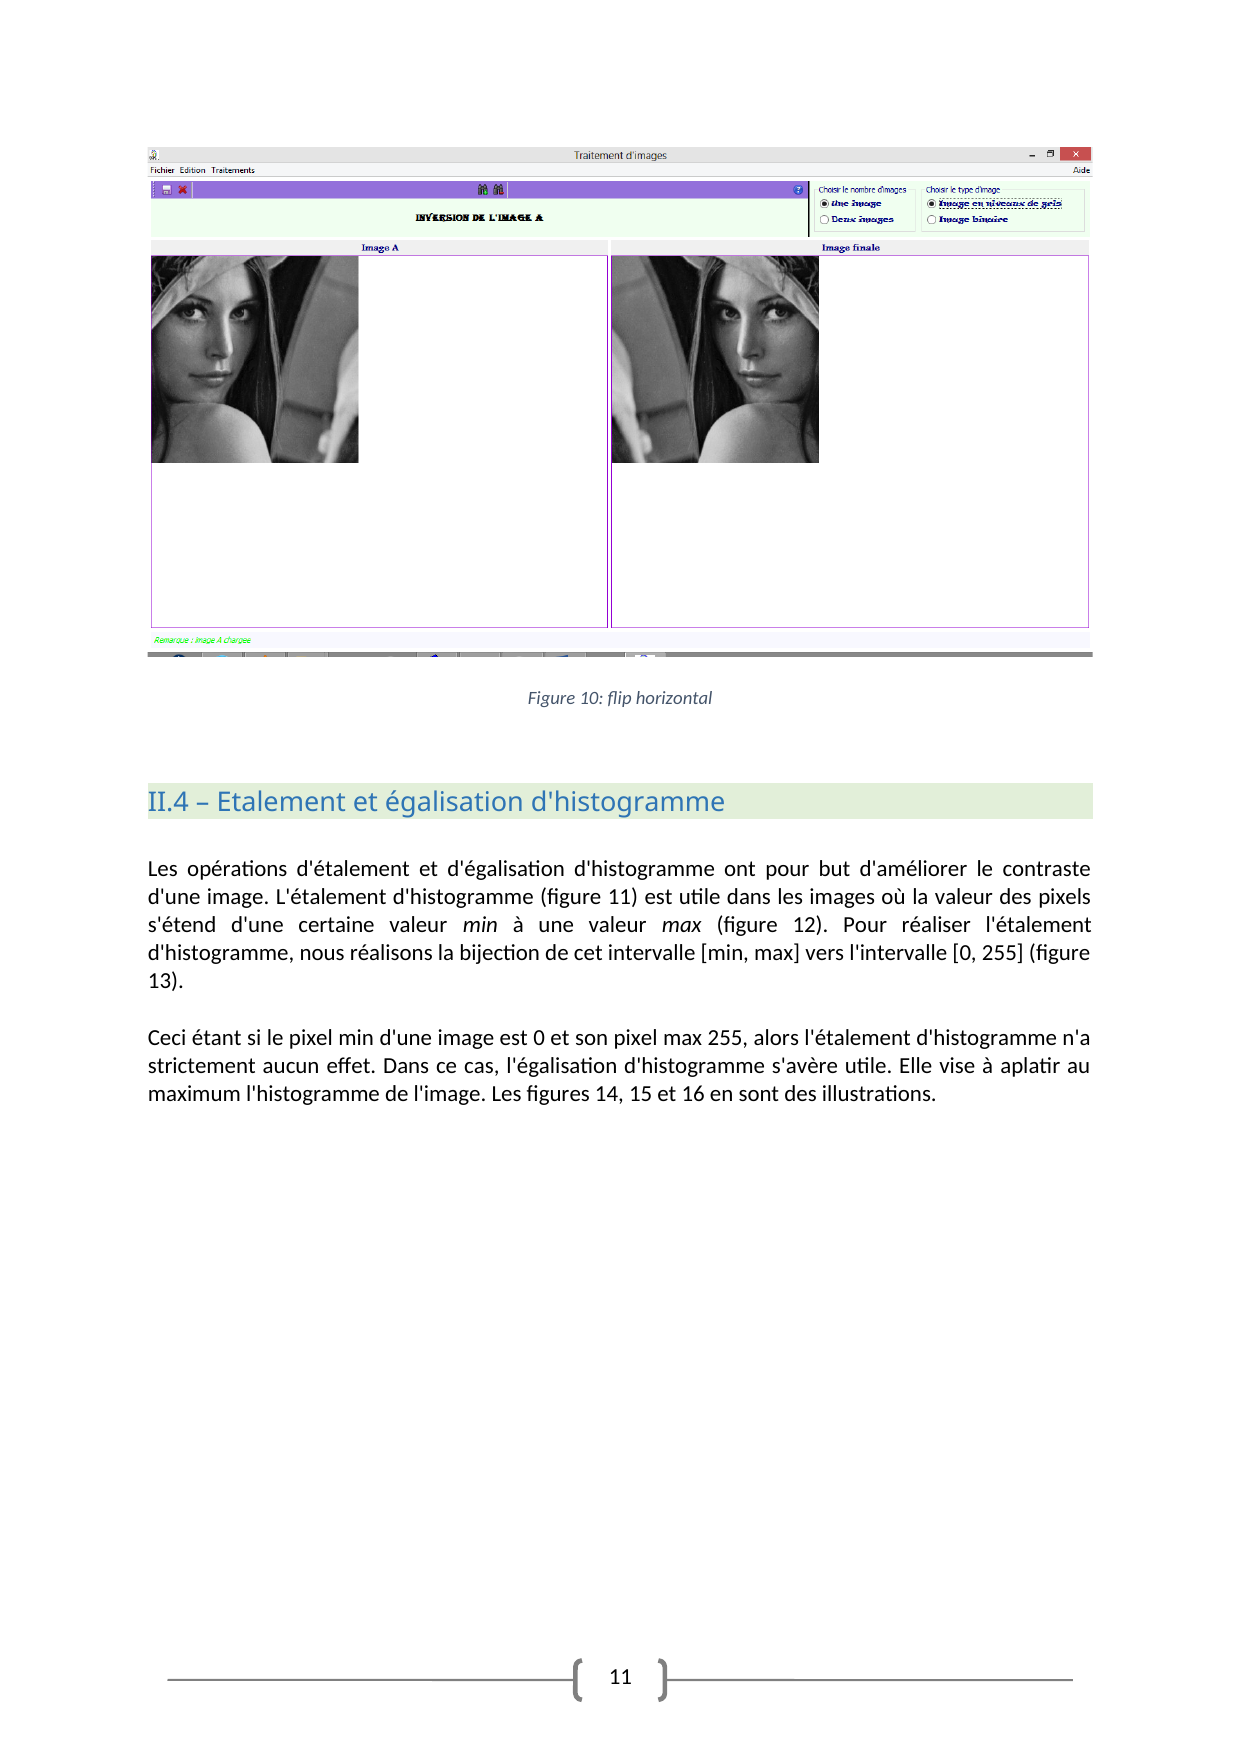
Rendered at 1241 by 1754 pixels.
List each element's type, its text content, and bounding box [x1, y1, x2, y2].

text Les opérations d'étalement et d'égalisation d'histogramme ont pour but d'améliorer le contraste d'une image. L'étalement d'histogramme (figure 11) est utile dans les images où la valeur des pixels s'étend d'une certaine valeur min à une valeur max (figure 12). Pour réaliser l'étalement d'histogramme, nous réalisons la bijection de cet intervalle [min, max] vers l'intervalle [0, 255] (figure 13). [148, 854, 1093, 994]
subtitle II.4 – Etalement et égalisation d'histogramme [148, 783, 1093, 819]
text Ceci étant si le pixel min d'une image est 0 et son pixel max 255, alors l'étalement d'histogramme n'a strictement aucun effet. Dans ce cas, l'égalisation d'histogramme s'avère utile. Elle vise à aplatir au maximum l'histogramme de l'image. Les figures 14, 15 et 16 en sont des illustrations. [148, 1023, 1093, 1108]
picture [147, 147, 1093, 657]
